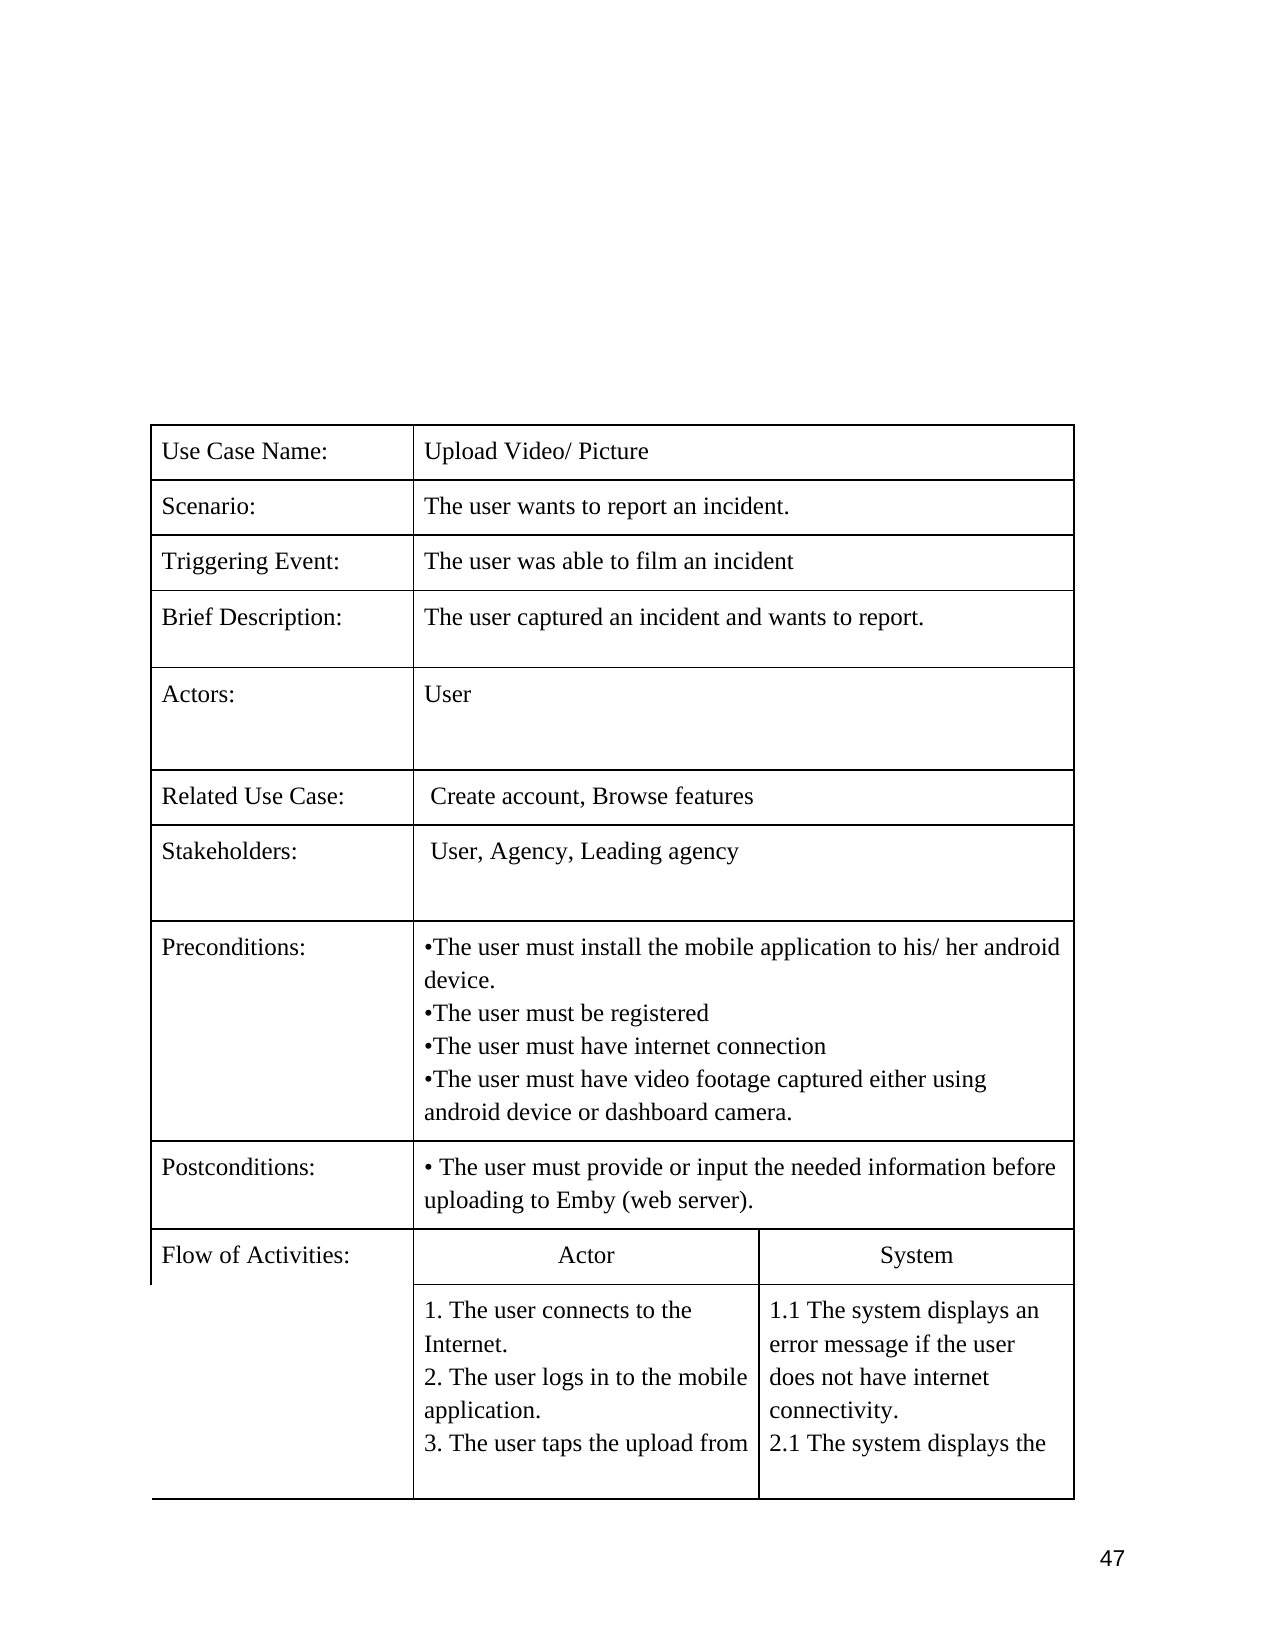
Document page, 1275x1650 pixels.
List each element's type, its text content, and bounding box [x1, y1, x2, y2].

table_cell Actor [414, 1230, 758, 1283]
table_cell • The user must provide or input the needed information before uploading to Emby (web server). [414, 1142, 1073, 1228]
table_cell Flow of Activities: [151, 1230, 413, 1498]
table_cell System [760, 1230, 1073, 1283]
table_cell Stakeholders: [152, 826, 413, 920]
table_cell Brief Description: [152, 591, 413, 667]
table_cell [760, 1285, 1073, 1498]
table_cell User, Agency, Leading agency [414, 826, 1073, 920]
table_cell Actors: [152, 668, 413, 769]
table_cell User [414, 668, 1073, 769]
table_header Upload Video/ Picture [414, 426, 1073, 479]
table_cell Related Use Case: [152, 771, 413, 824]
table_cell Triggering Event: [152, 536, 413, 589]
table_cell Scenario: [152, 481, 413, 534]
table_cell The user captured an incident and wants to report. [414, 591, 1073, 667]
table_cell The user wants to report an incident. [414, 481, 1073, 534]
table_cell Create account, Browse features [414, 771, 1073, 824]
table_cell Postconditions: [152, 1142, 413, 1228]
table_cell •The user must install the mobile application to his/ her android device. •The user must be registered •The user must have internet connection •The user must have video footage captured either using android device or dashboard camera. [414, 922, 1073, 1140]
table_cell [414, 1285, 758, 1498]
table_header Use Case Name: [152, 426, 413, 479]
table_cell Preconditions: [152, 922, 413, 1140]
table_cell The user was able to film an incident [414, 536, 1073, 589]
